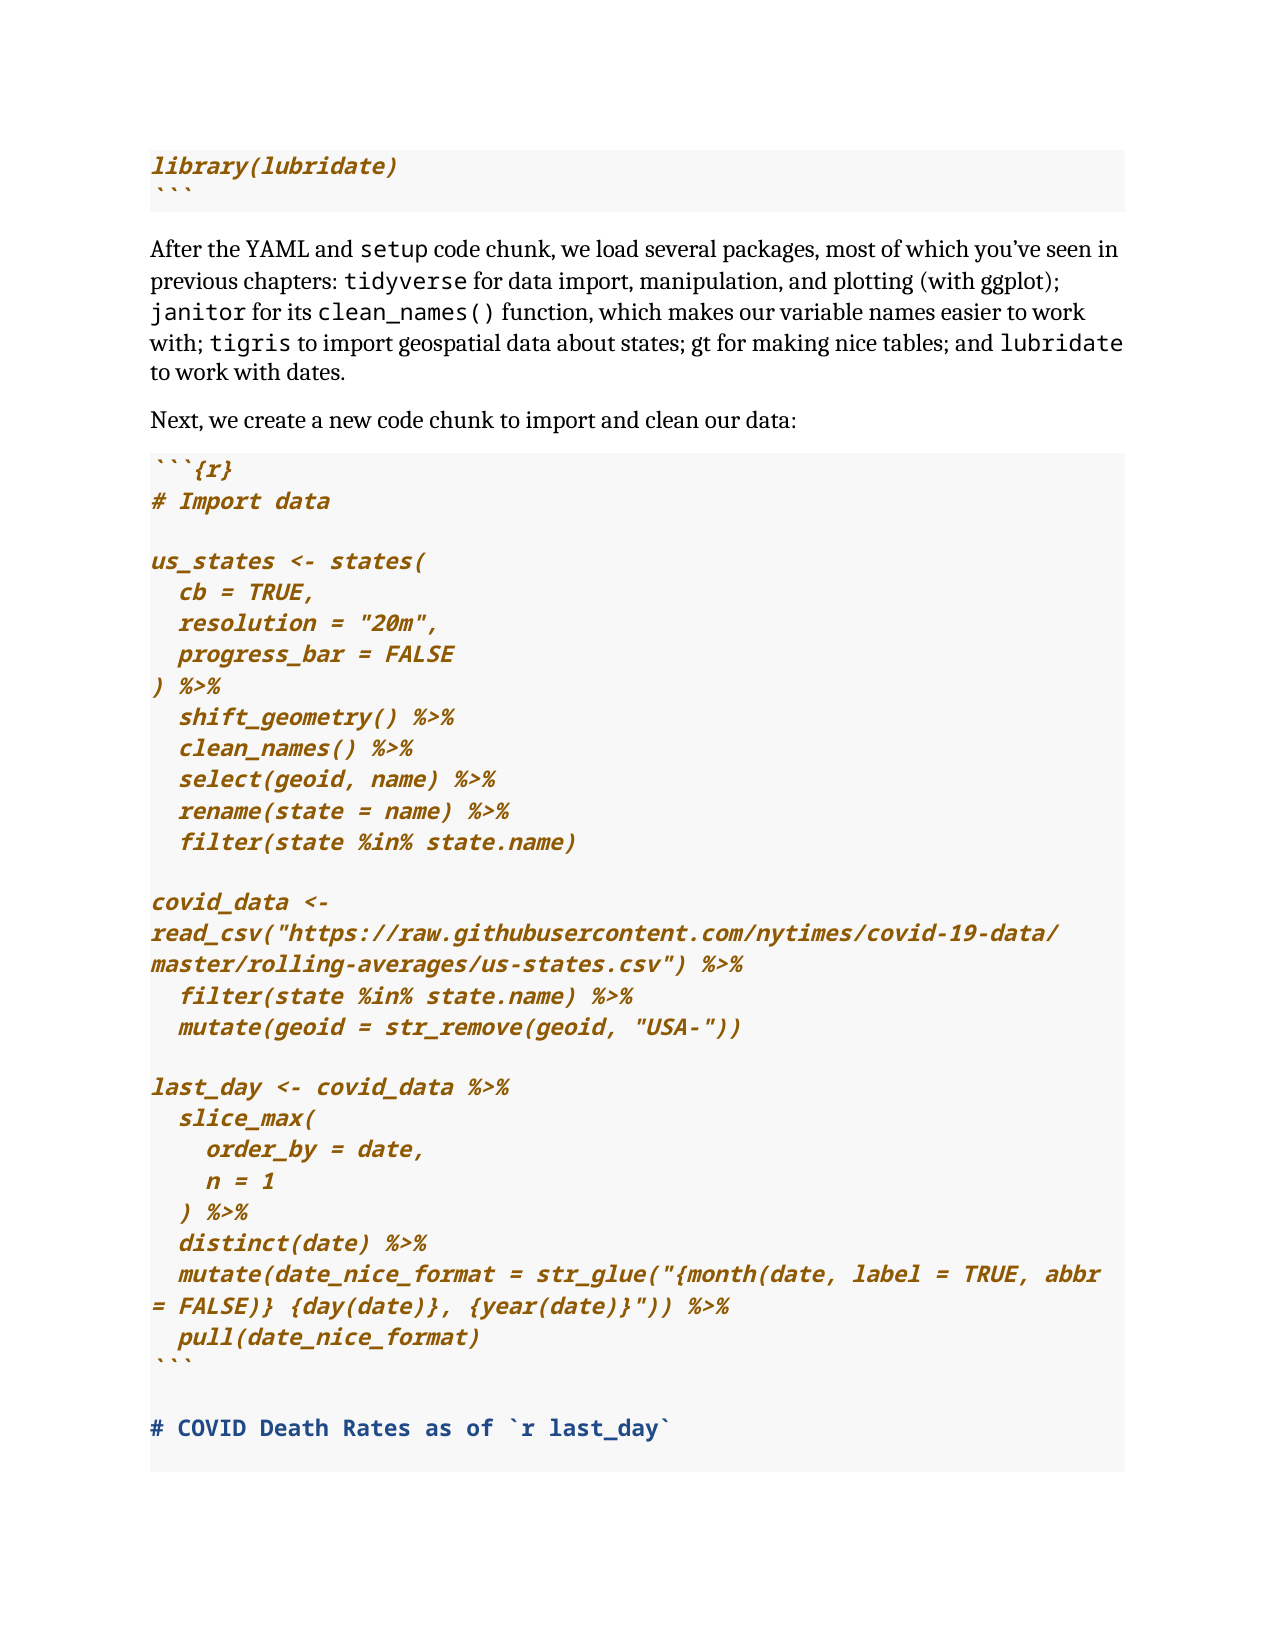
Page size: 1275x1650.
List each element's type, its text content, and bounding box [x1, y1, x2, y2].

text Next, we create a new code chunk to import and clean our data: [150, 406, 1125, 434]
text After the YAML and setup code chunk, we load several packages, most of which you’ve seen in previous chapters: tidyverse for data import, manipulation, and plotting (with ggplot); janitor for its clean_names() function, which makes our variable names easier to work with; tigris to import geospatial data about states; gt for making nice tables; and lubridate to work with dates. [150, 233, 1125, 387]
